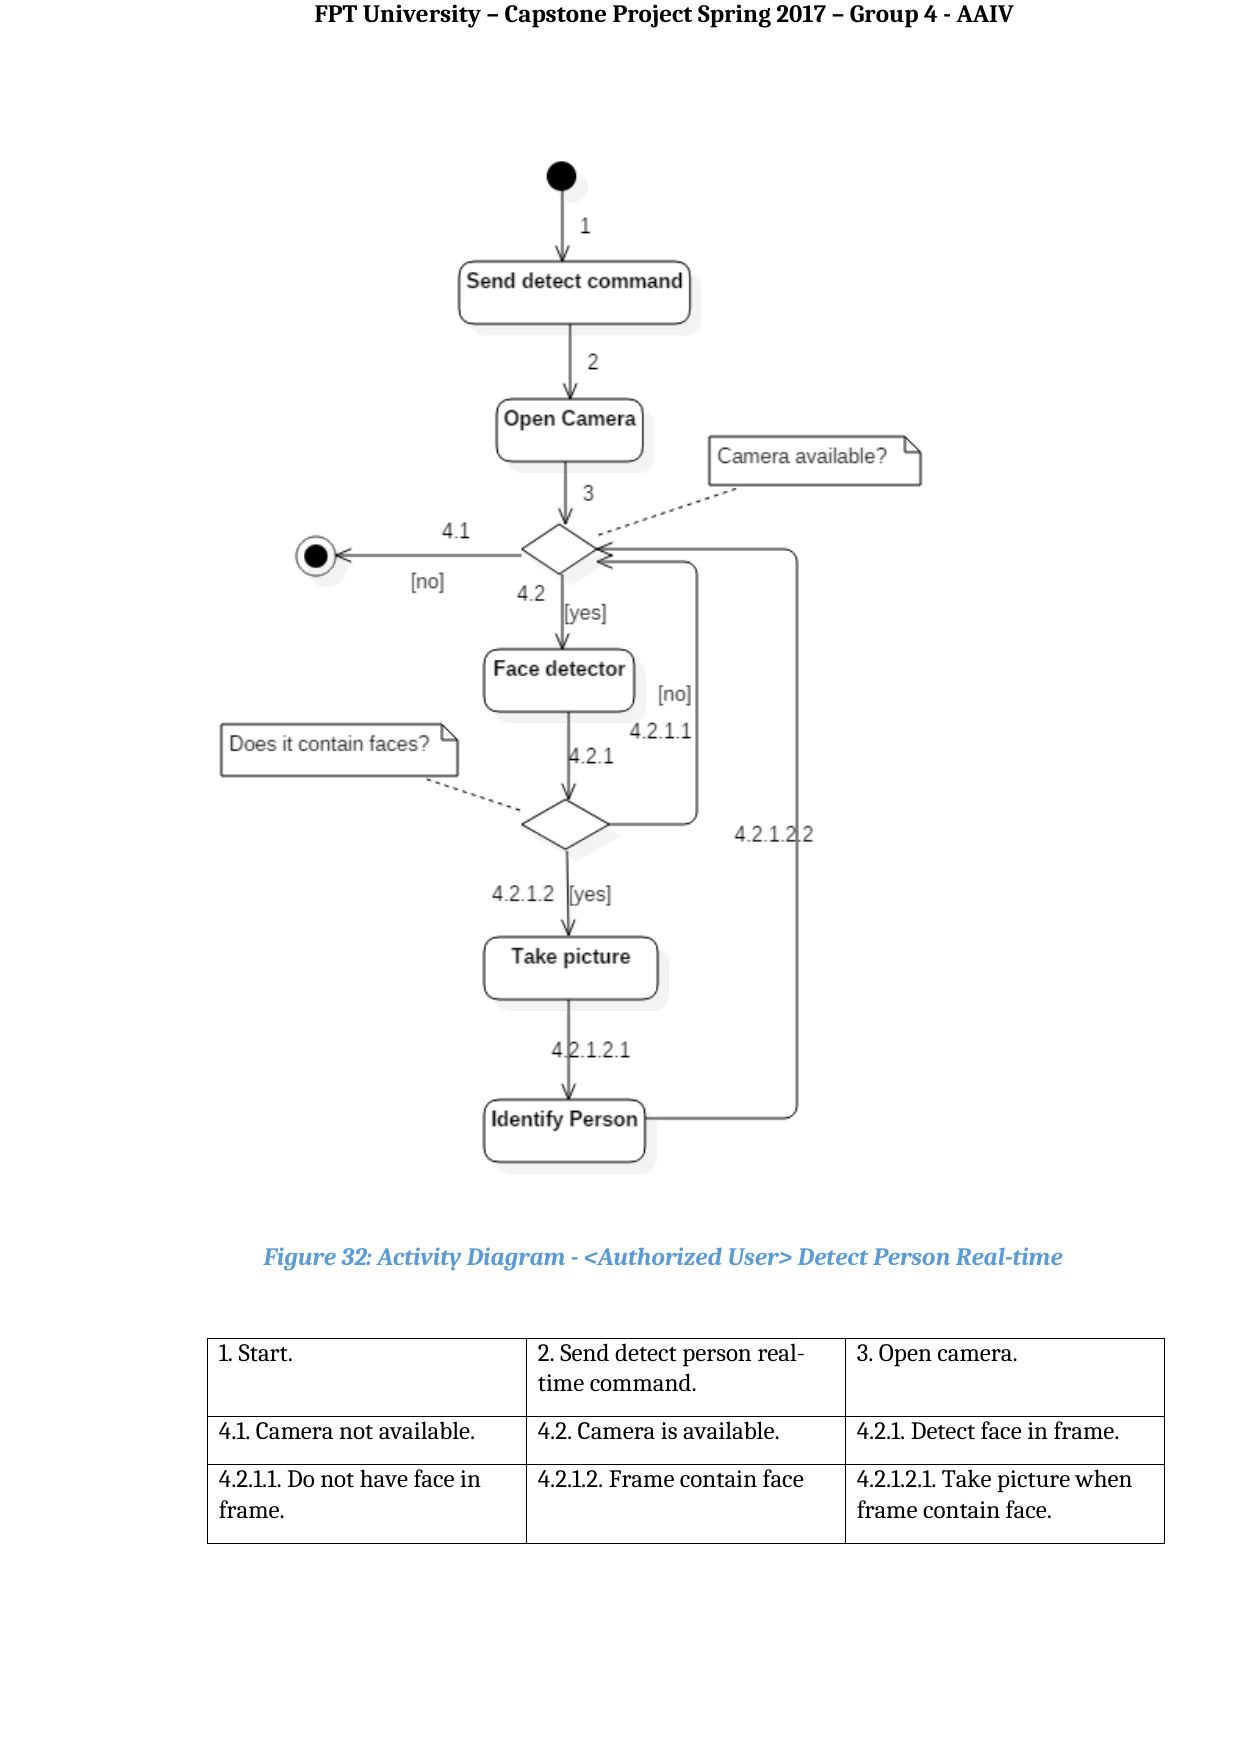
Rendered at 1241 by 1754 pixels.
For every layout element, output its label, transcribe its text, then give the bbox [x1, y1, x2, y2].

table_cell 4.2.1. Detect face in frame. [846, 1417, 1164, 1464]
text Figure 32: Activity Diagram - <Authorized User> Detect Person Real-time [207, 1243, 1122, 1272]
table_cell 4.2.1.1. Do not have face in frame. [208, 1465, 526, 1543]
picture [207, 147, 985, 1225]
table_cell 4.2. Camera is available. [527, 1417, 845, 1464]
table_cell 4.2.1.2. Frame contain face [527, 1465, 845, 1543]
table_header 3. Open camera. [846, 1339, 1164, 1416]
table_cell 4.2.1.2.1. Take picture when frame contain face. [846, 1465, 1164, 1543]
table_header 1. Start. [208, 1339, 526, 1416]
table_cell 4.1. Camera not available. [208, 1417, 526, 1464]
table_header 2. Send detect person real-time command. [527, 1339, 845, 1416]
